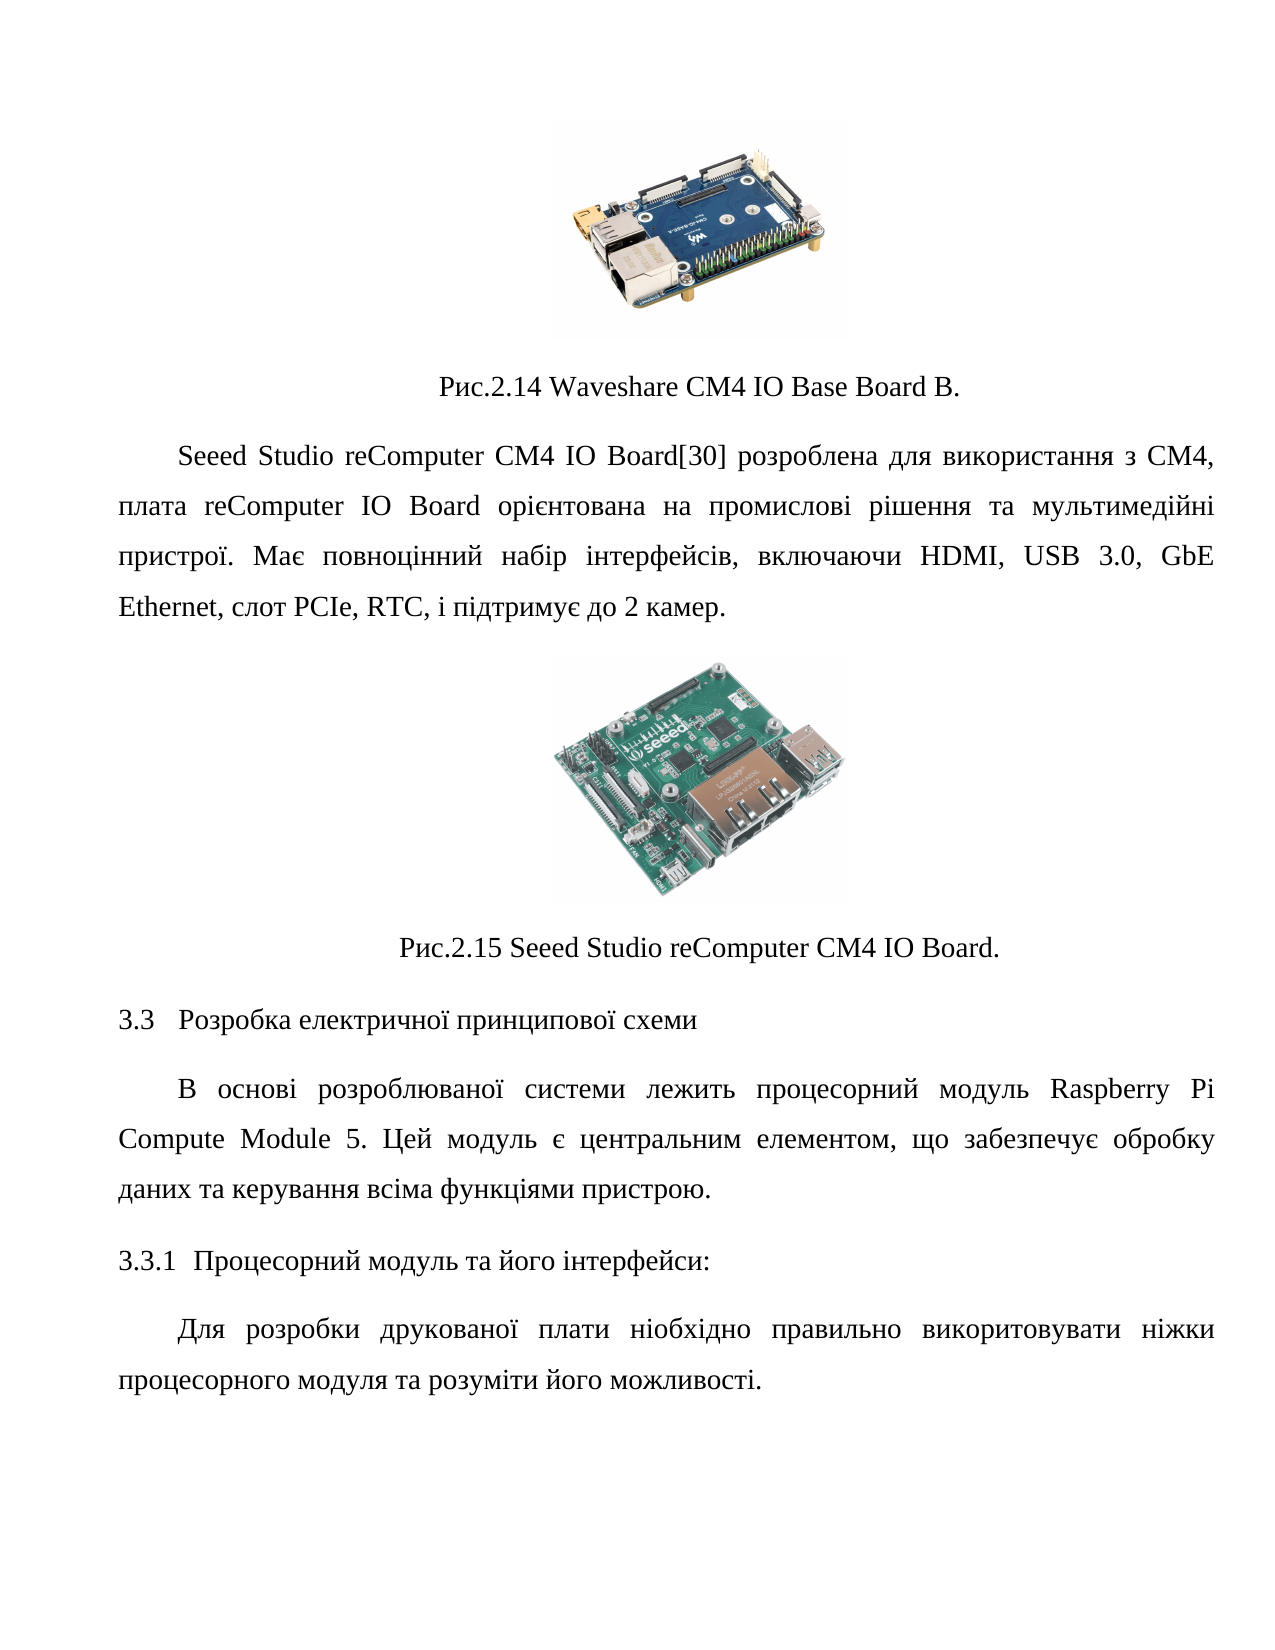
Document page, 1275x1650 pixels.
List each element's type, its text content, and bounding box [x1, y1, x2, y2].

text В основі розроблюваної системи лежить процесорний модуль Raspberry Pi Compute Module 5. Цей модуль є центральним елементом, що забезпечує обробку даних та керування всіма функціями пристрою. [118, 1071, 1216, 1205]
text Рис.2.15 Seeed Studio reComputer CM4 IO Board. [118, 931, 1216, 964]
text Seeed Studio reComputer CM4 IO Board[30] розроблена для використання з CM4, плата reComputer IO Board орієнтована на промислові рішення та мультимедійні пристрої. Має повноцінний набір інтерфейсів, включаючи HDMI, USB 3.0, GbE Ethernet, слот PCIe, RTC, і підтримує до 2 камер. [118, 438, 1216, 622]
picture [551, 657, 848, 902]
subtitle Процесорний модуль та його інтерфейси: [118, 1243, 1216, 1276]
subtitle Розробка електричної принципової схеми [118, 1002, 1216, 1035]
text Для розробки друкованої плати ніобхідно правильно викоритовувати ніжки процесорного модуля та розуміти його можливості. [118, 1312, 1216, 1396]
text Рис.2.14 Waveshare CM4 IO Base Board B. [118, 369, 1216, 402]
picture [551, 118, 848, 340]
